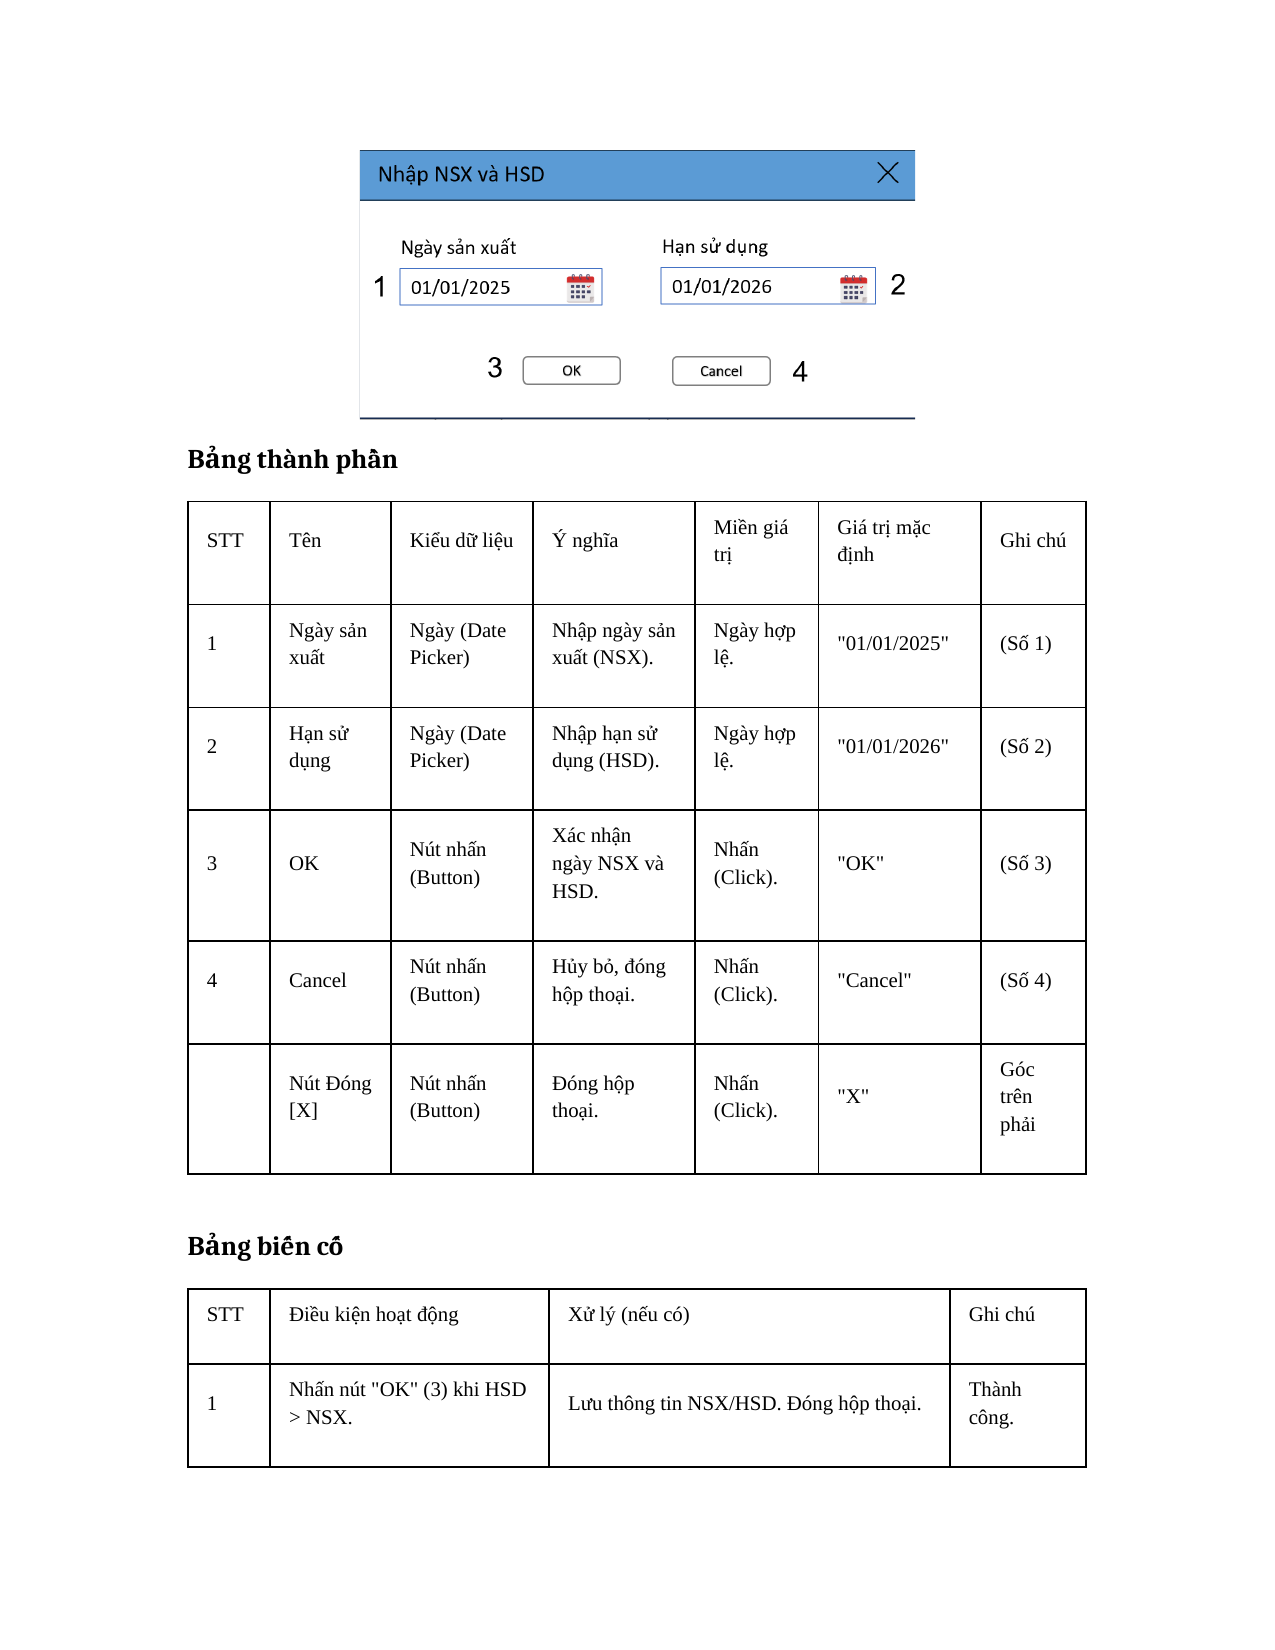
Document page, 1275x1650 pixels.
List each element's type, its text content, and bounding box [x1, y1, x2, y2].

table_cell 4 [189, 942, 269, 1043]
table_cell Nút nhấn (Button) [392, 942, 532, 1043]
table_cell Cancel [271, 942, 390, 1043]
table_cell Ngày hợp lệ. [696, 605, 818, 706]
table_cell [189, 1045, 269, 1173]
table_cell Nhập ngày sản xuất (NSX). [534, 605, 694, 706]
table_cell Nhấn nút "OK" (3) khi HSD > NSX. [271, 1365, 548, 1466]
table_cell Hủy bỏ, đóng hộp thoại. [534, 942, 694, 1043]
table_header Ghi chú [951, 1290, 1085, 1363]
table_cell (Số 4) [982, 942, 1085, 1043]
text Bảng thành phần [187, 444, 1088, 475]
table_header Miền giá trị [696, 502, 818, 603]
table_cell "01/01/2025" [819, 605, 980, 706]
table_header Ý nghĩa [534, 502, 694, 603]
table_cell Xác nhận ngày NSX và HSD. [534, 811, 694, 940]
table_cell Nút Đóng [X] [271, 1045, 390, 1173]
text Bảng biến cố [187, 1231, 1088, 1263]
table_cell (Số 2) [982, 708, 1085, 809]
table_cell Ngày sản xuất [271, 605, 390, 706]
table_cell "Cancel" [819, 942, 980, 1043]
table_cell Thành công. [951, 1365, 1085, 1466]
table_header STT [189, 1290, 269, 1363]
table_cell "OK" [819, 811, 980, 940]
table_cell Lưu thông tin NSX/HSD. Đóng hộp thoại. [550, 1365, 949, 1466]
table_cell Ngày (Date Picker) [392, 605, 532, 706]
table_cell (Số 3) [982, 811, 1085, 940]
table_cell "X" [819, 1045, 980, 1173]
table_cell (Số 1) [982, 605, 1085, 706]
table_cell Nút nhấn (Button) [392, 1045, 532, 1173]
table_cell Nhấn (Click). [696, 942, 818, 1043]
table_header Xử lý (nếu có) [550, 1290, 949, 1363]
table_cell Ngày hợp lệ. [696, 708, 818, 809]
table_cell Nhập hạn sử dụng (HSD). [534, 708, 694, 809]
table_header Kiểu dữ liệu [392, 502, 532, 603]
table_cell 1 [189, 1365, 269, 1466]
table_cell Hạn sử dụng [271, 708, 390, 809]
picture [359, 150, 916, 420]
table_header Giá trị mặc định [819, 502, 980, 603]
table_header Điều kiện hoạt động [271, 1290, 548, 1363]
table_cell 3 [189, 811, 269, 940]
table_cell 1 [189, 605, 269, 706]
table_header Ghi chú [982, 502, 1085, 603]
table_header Tên [271, 502, 390, 603]
table_cell Đóng hộp thoại. [534, 1045, 694, 1173]
table_cell Nhấn (Click). [696, 811, 818, 940]
table_cell Góc trên phải [982, 1045, 1085, 1173]
table_cell "01/01/2026" [819, 708, 980, 809]
table_cell Nút nhấn (Button) [392, 811, 532, 940]
table_cell OK [271, 811, 390, 940]
table_cell 2 [189, 708, 269, 809]
table_cell Ngày (Date Picker) [392, 708, 532, 809]
table_cell Nhấn (Click). [696, 1045, 818, 1173]
table_header STT [189, 502, 269, 603]
